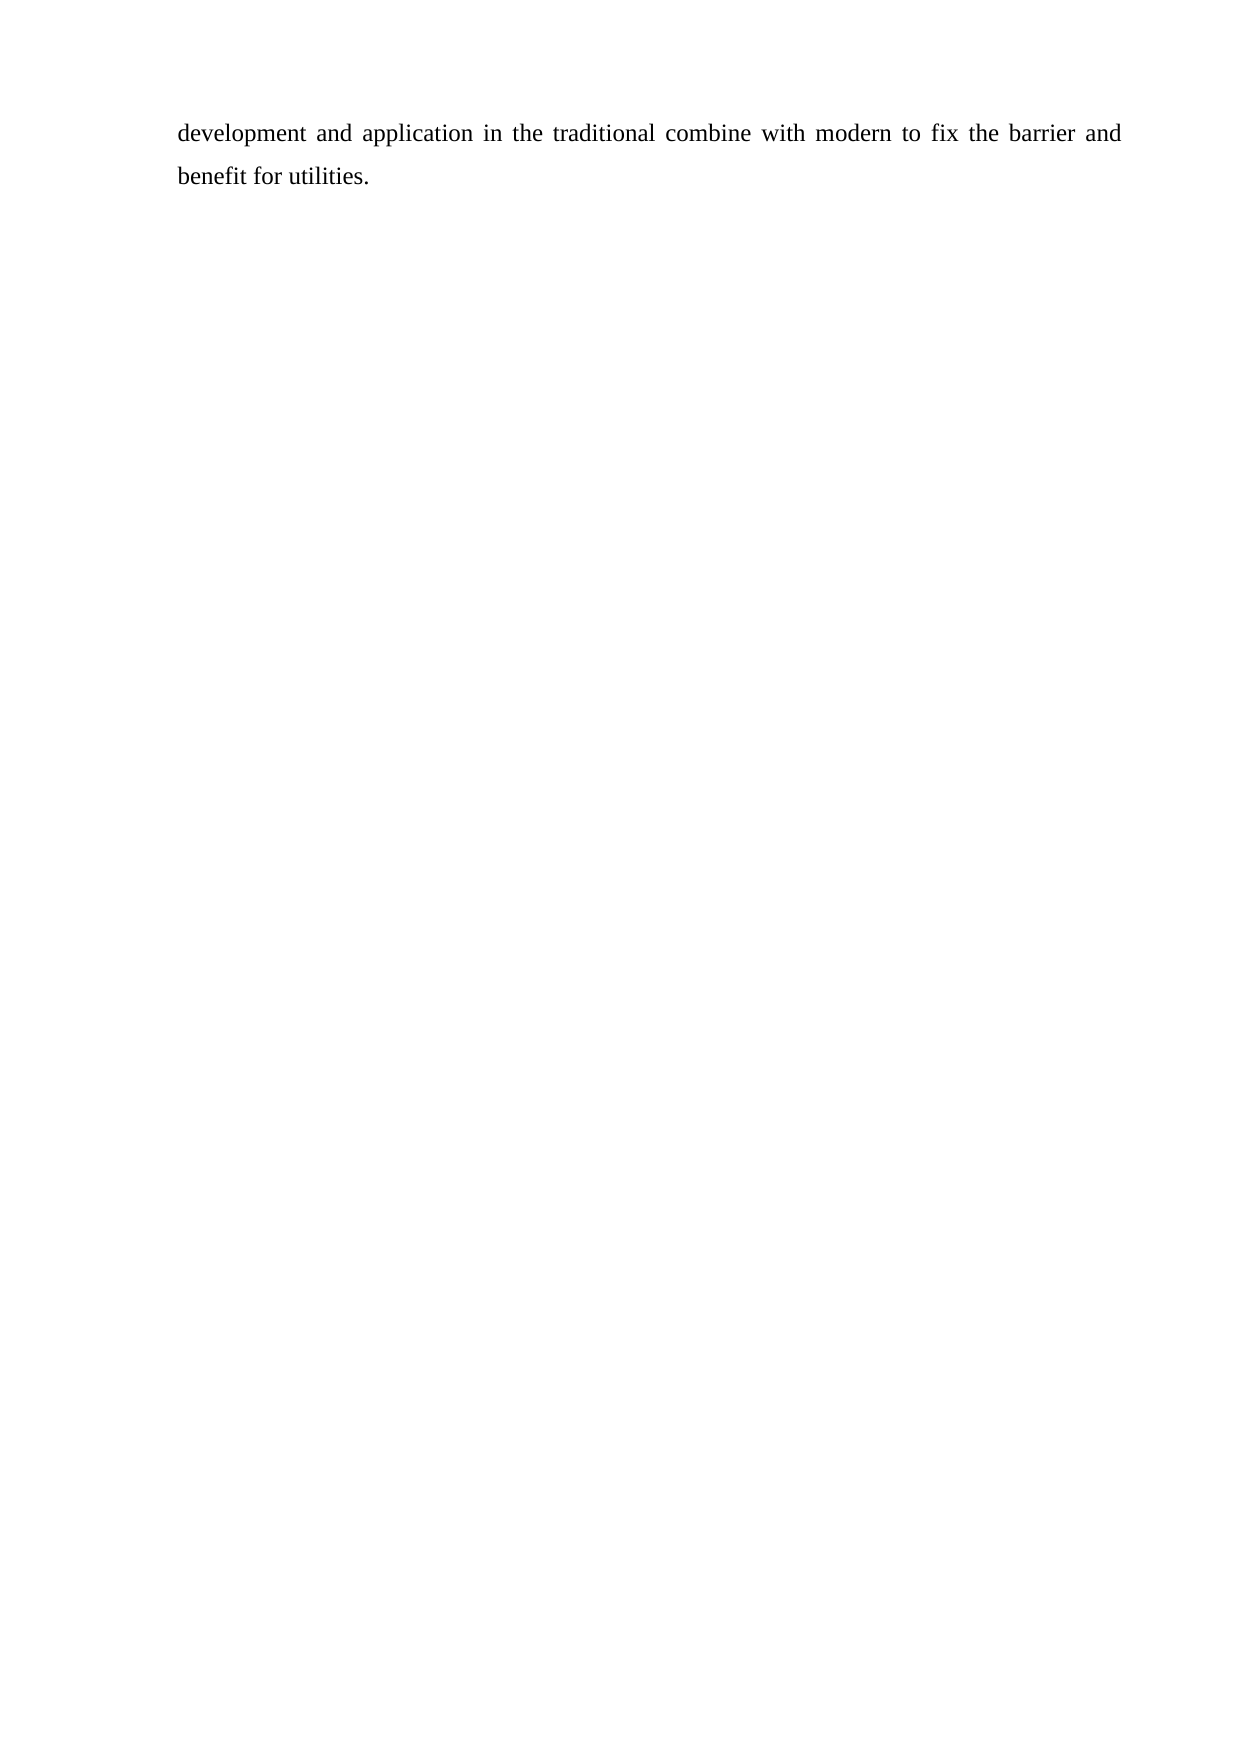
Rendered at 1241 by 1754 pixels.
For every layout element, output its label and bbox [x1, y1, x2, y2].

text [177, 118, 1122, 190]
